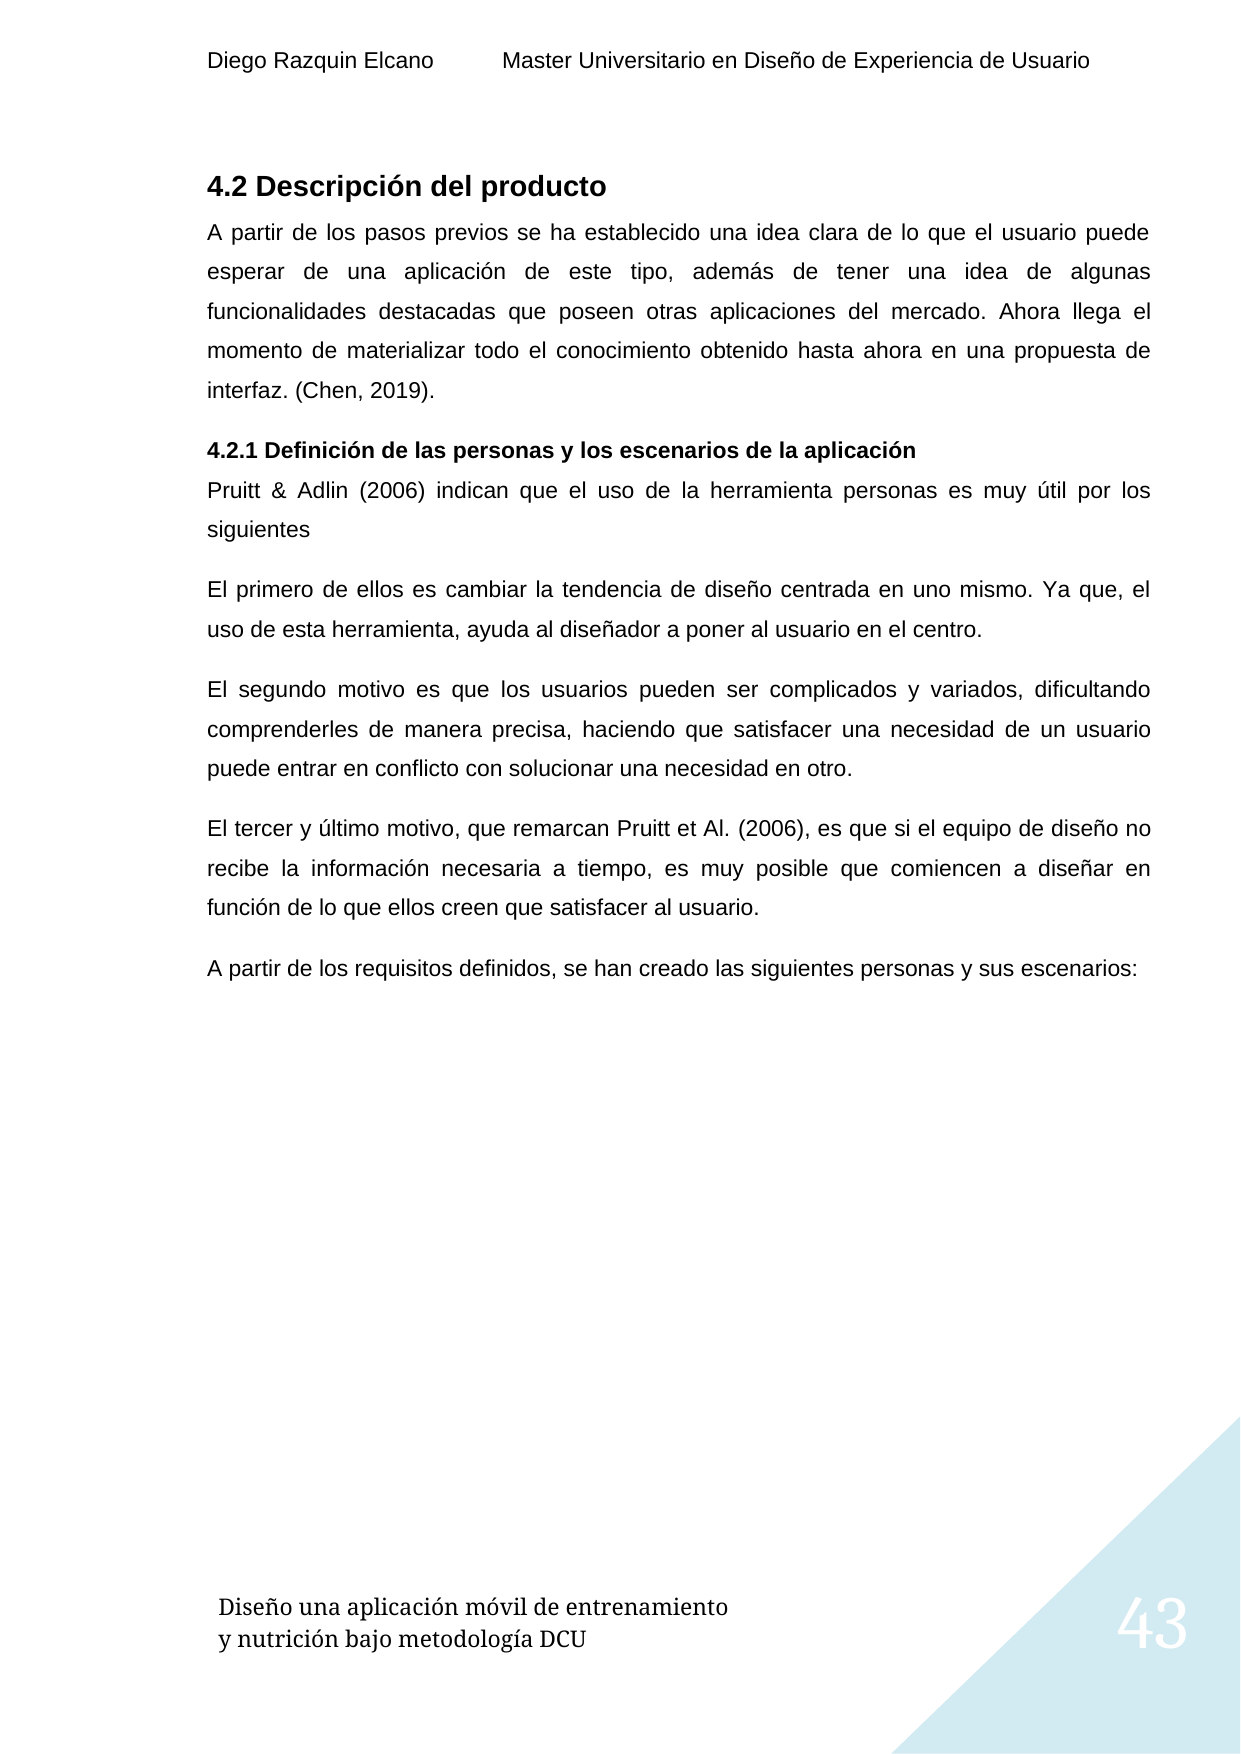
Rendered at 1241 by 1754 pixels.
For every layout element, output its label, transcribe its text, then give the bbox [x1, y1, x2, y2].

text El segundo motivo es que los usuarios pueden ser complicados y variados, dificultando comprenderles de manera precisa, haciendo que satisfacer una necesidad de un usuario puede entrar en conflicto con solucionar una necesidad en otro. [207, 676, 1152, 781]
text Pruitt & Adlin (2006) indican que el uso de la herramienta personas es muy útil por los siguientes [207, 477, 1152, 542]
text El tercer y último motivo, que remarcan Pruitt et Al. (2006), es que si el equipo de diseño no recibe la información necesaria a tiempo, es muy posible que comiencen a diseñar en función de lo que ellos creen que satisfacer al usuario. [207, 815, 1152, 921]
subtitle 4.2.1 Definición de las personas y los escenarios de la aplicación [207, 437, 1152, 463]
text A partir de los requisitos definidos, se han creado las siguientes personas y sus escenarios: [207, 955, 1152, 981]
text El primero de ellos es cambiar la tendencia de diseño centrada en uno mismo. Ya que, el uso de esta herramienta, ayuda al diseñador a poner al usuario en el centro. [207, 576, 1152, 642]
text A partir de los pasos previos se ha establecido una idea clara de lo que el usuario puede esperar de una aplicación de este tipo, además de tener una idea de algunas funcionalidades destacadas que poseen otras aplicaciones del mercado. Ahora llega el momento de materializar todo el conocimiento obtenido hasta ahora en una propuesta de interfaz. (Chen, 2019). [207, 219, 1152, 403]
subtitle 4.2 Descripción del producto [207, 168, 1152, 202]
